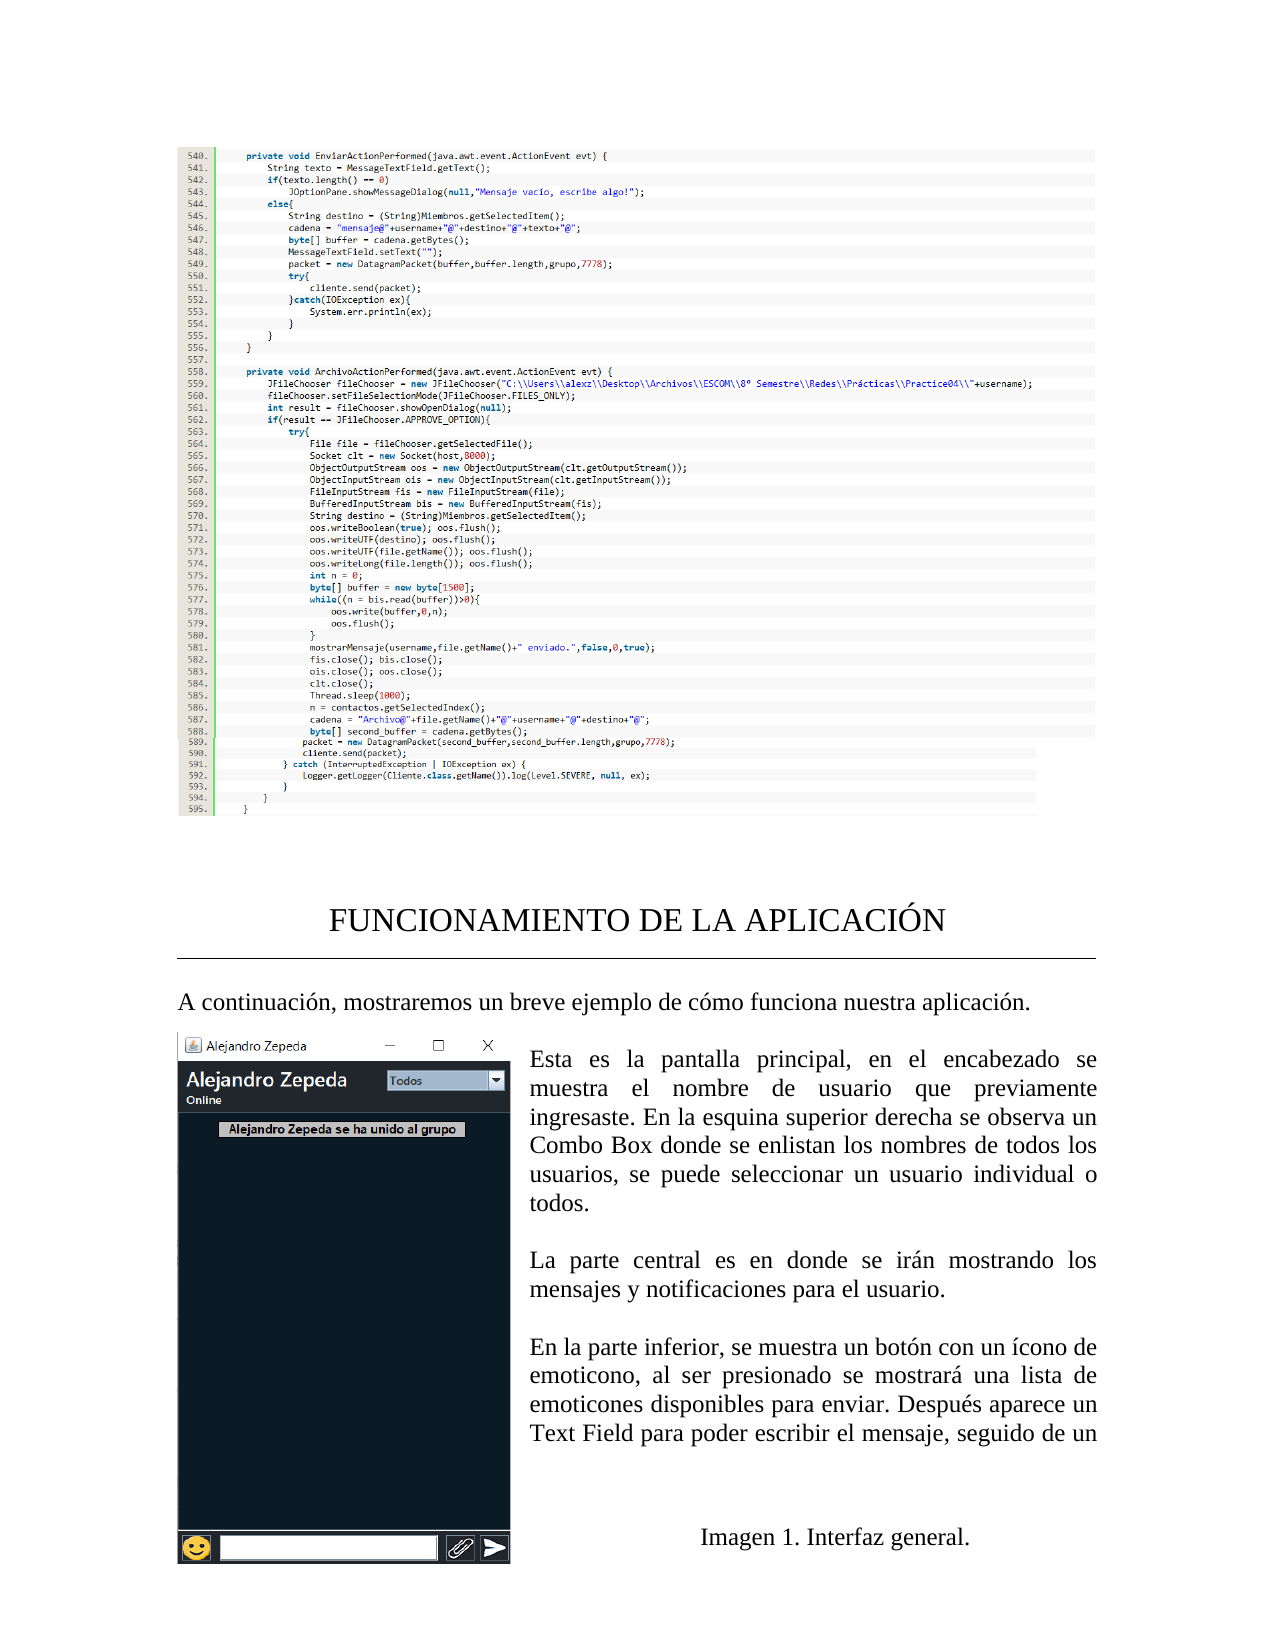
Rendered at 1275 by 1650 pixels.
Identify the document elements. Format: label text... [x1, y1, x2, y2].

picture [177, 147, 1095, 816]
text Esta es la pantalla principal, en el encabezado se muestra el nombre de usuario que previamente ingresaste. En la esquina superior derecha se observa un Combo Box donde se enlistan los nombres de todos los usuarios, se puede seleccionar un usuario individual o todos. [511, 1044, 1098, 1217]
text FUNCIONAMIENTO DE LA APLICACIÓN [177, 900, 1098, 939]
picture [177, 1032, 511, 1564]
text La parte central es en donde se irán mostrando los mensajes y notificaciones para el usuario. [511, 1246, 1098, 1303]
text A continuación, mostraremos un breve ejemplo de cómo funciona nuestra aplicación. [177, 987, 1098, 1016]
